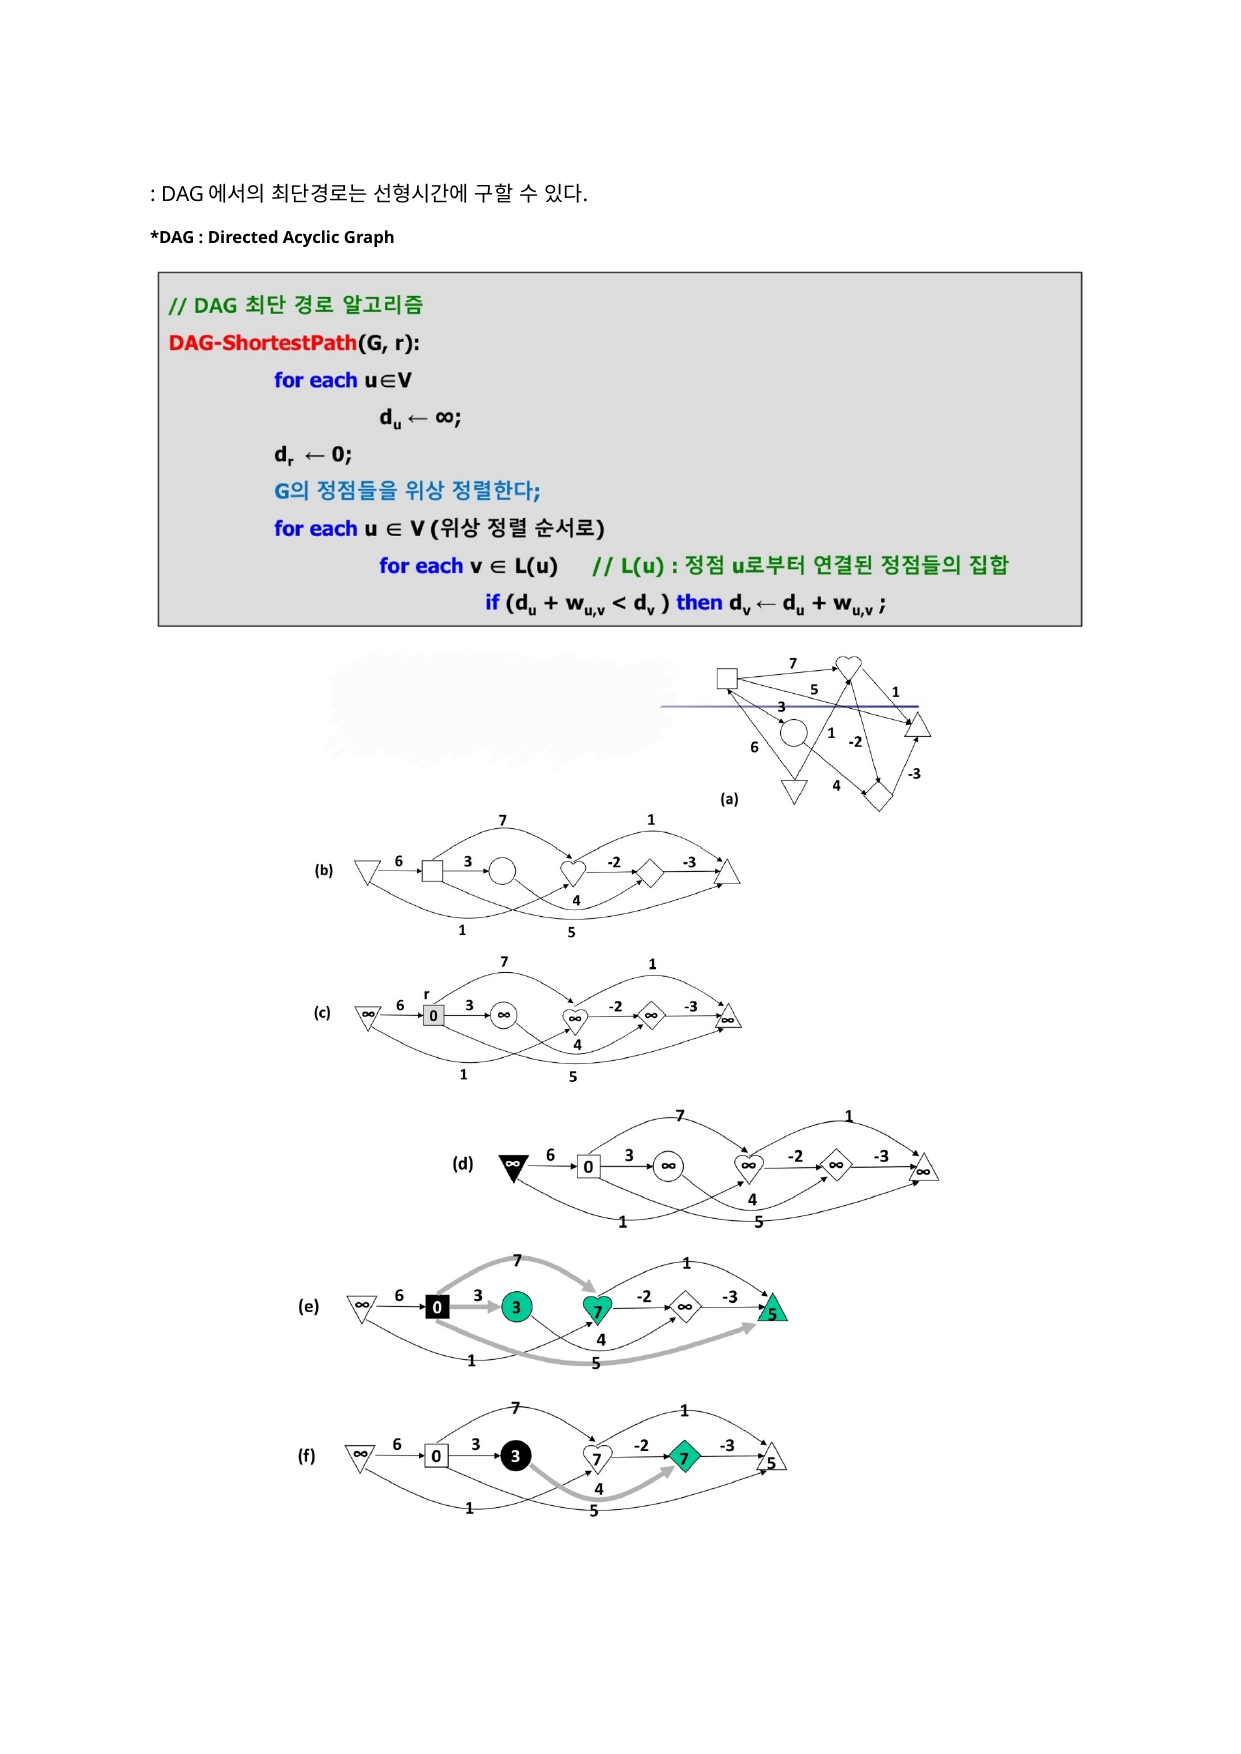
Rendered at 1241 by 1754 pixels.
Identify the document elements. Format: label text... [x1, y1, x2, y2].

picture [293, 1107, 947, 1526]
text *DAG : Directed Acyclic Graph [150, 226, 1090, 249]
picture [306, 652, 934, 1089]
text : DAG에서의 최단경로는 선형시간에 구할 수 있다. [150, 177, 1090, 207]
picture [150, 266, 1089, 635]
